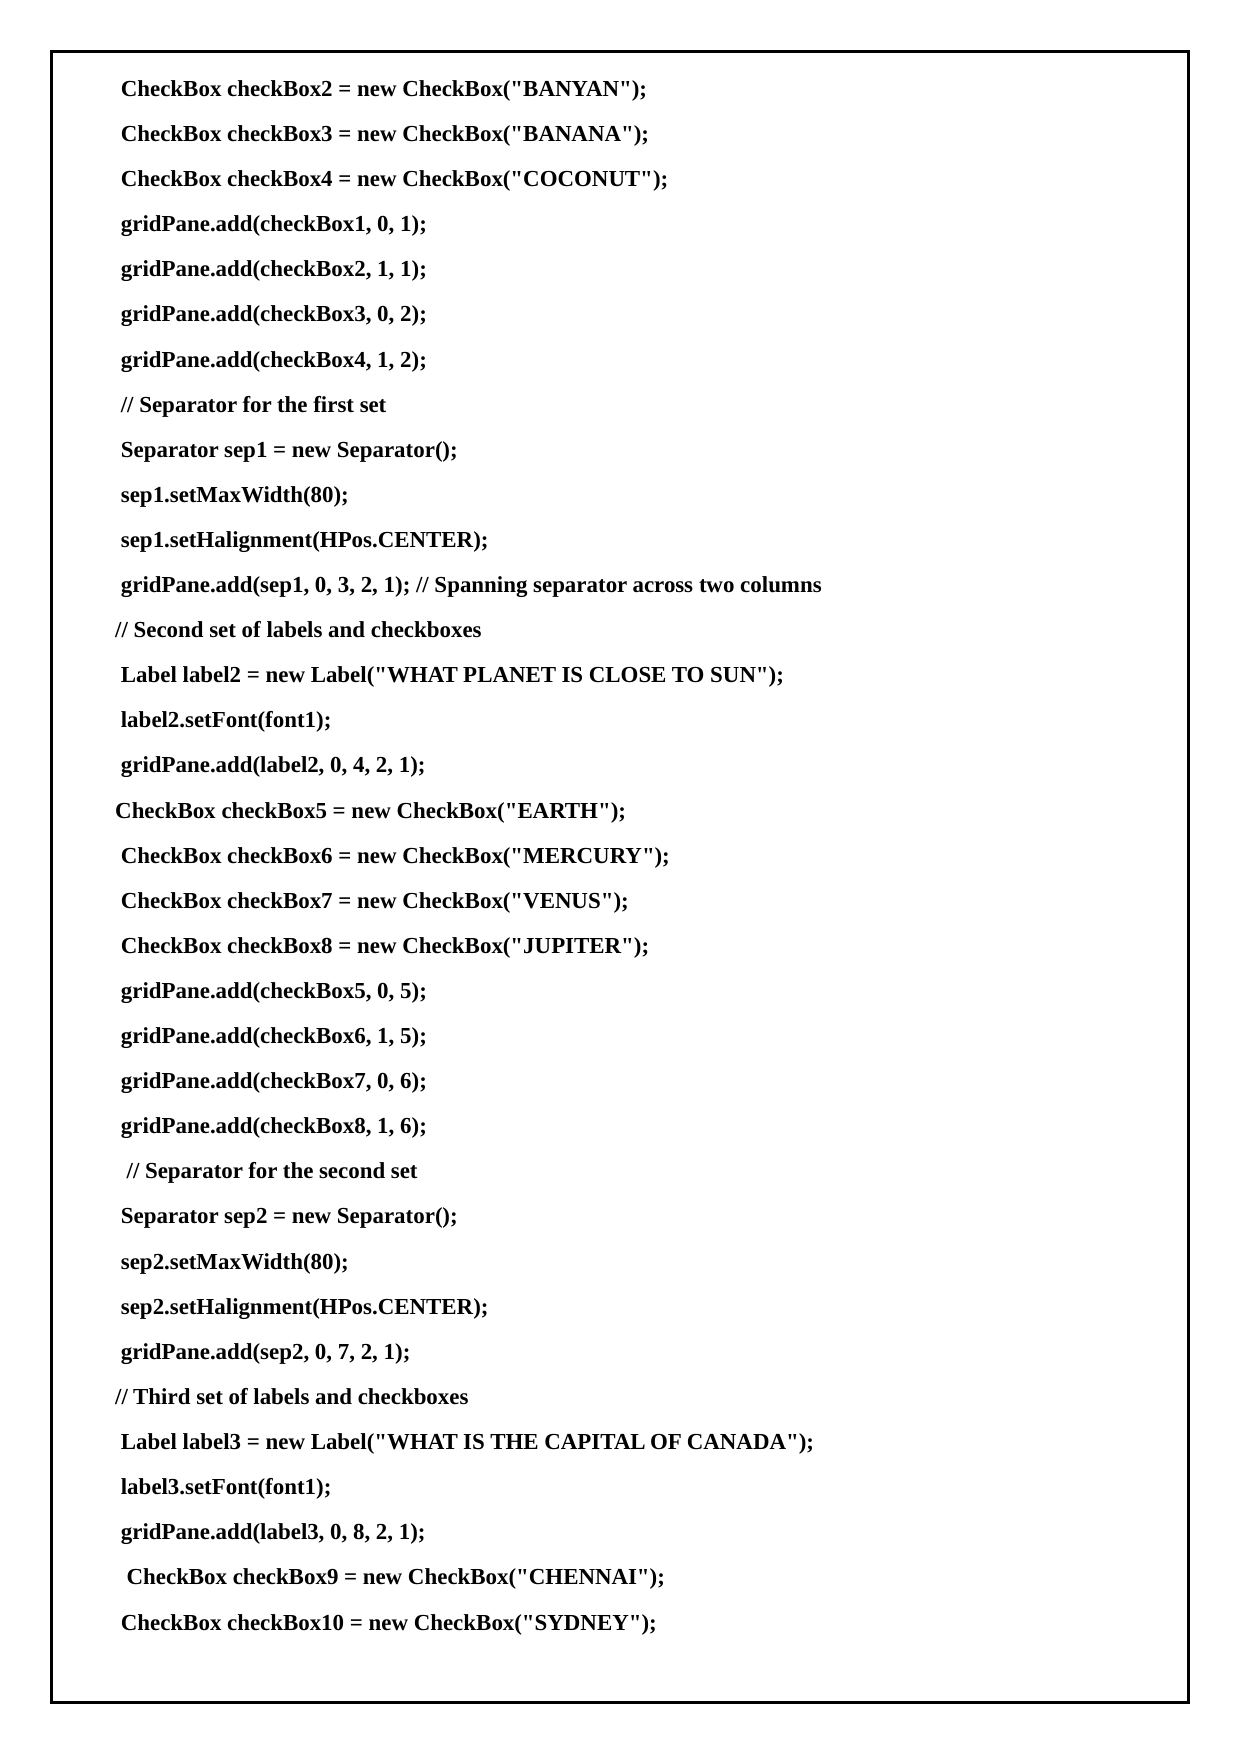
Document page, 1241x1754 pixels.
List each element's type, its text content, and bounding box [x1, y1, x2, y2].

text gridPane.add(checkBox4, 1, 2); [75, 346, 1165, 372]
text CheckBox checkBox10 = new CheckBox("SYDNEY"); [75, 1608, 1165, 1635]
text CheckBox checkBox9 = new CheckBox("CHENNAI"); [75, 1563, 1165, 1590]
text sep1.setHalignment(HPos.CENTER); [75, 526, 1165, 552]
text // Second set of labels and checkboxes [75, 616, 1165, 643]
text gridPane.add(checkBox8, 1, 6); [75, 1112, 1165, 1139]
text gridPane.add(sep1, 0, 3, 2, 1); // Spanning separator across two columns [75, 571, 1165, 597]
text Label label2 = new Label("WHAT PLANET IS CLOSE TO SUN"); [75, 661, 1165, 688]
text gridPane.add(checkBox1, 0, 1); [75, 210, 1165, 237]
text label3.setFont(font1); [75, 1473, 1165, 1499]
text sep2.setHalignment(HPos.CENTER); [75, 1293, 1165, 1319]
text // Third set of labels and checkboxes [75, 1383, 1165, 1409]
text sep2.setMaxWidth(80); [75, 1248, 1165, 1274]
text sep1.setMaxWidth(80); [75, 481, 1165, 507]
text gridPane.add(checkBox5, 0, 5); [75, 977, 1165, 1003]
text CheckBox checkBox5 = new CheckBox("EARTH"); [75, 797, 1165, 823]
text // Separator for the first set [75, 391, 1165, 417]
text CheckBox checkBox6 = new CheckBox("MERCURY"); [75, 842, 1165, 868]
text label2.setFont(font1); [75, 706, 1165, 733]
text gridPane.add(label3, 0, 8, 2, 1); [75, 1518, 1165, 1545]
text gridPane.add(checkBox2, 1, 1); [75, 255, 1165, 282]
text // Separator for the second set [75, 1157, 1165, 1184]
text CheckBox checkBox3 = new CheckBox("BANANA"); [75, 120, 1165, 146]
text CheckBox checkBox4 = new CheckBox("COCONUT"); [75, 165, 1165, 192]
text gridPane.add(checkBox3, 0, 2); [75, 301, 1165, 327]
text Label label3 = new Label("WHAT IS THE CAPITAL OF CANADA"); [75, 1428, 1165, 1454]
text gridPane.add(checkBox6, 1, 5); [75, 1022, 1165, 1048]
text Separator sep2 = new Separator(); [75, 1203, 1165, 1229]
text Separator sep1 = new Separator(); [75, 436, 1165, 462]
text gridPane.add(label2, 0, 4, 2, 1); [75, 752, 1165, 778]
text CheckBox checkBox7 = new CheckBox("VENUS"); [75, 887, 1165, 913]
text gridPane.add(sep2, 0, 7, 2, 1); [75, 1338, 1165, 1364]
text gridPane.add(checkBox7, 0, 6); [75, 1067, 1165, 1094]
text CheckBox checkBox8 = new CheckBox("JUPITER"); [75, 932, 1165, 958]
text CheckBox checkBox2 = new CheckBox("BANYAN"); [75, 75, 1165, 101]
